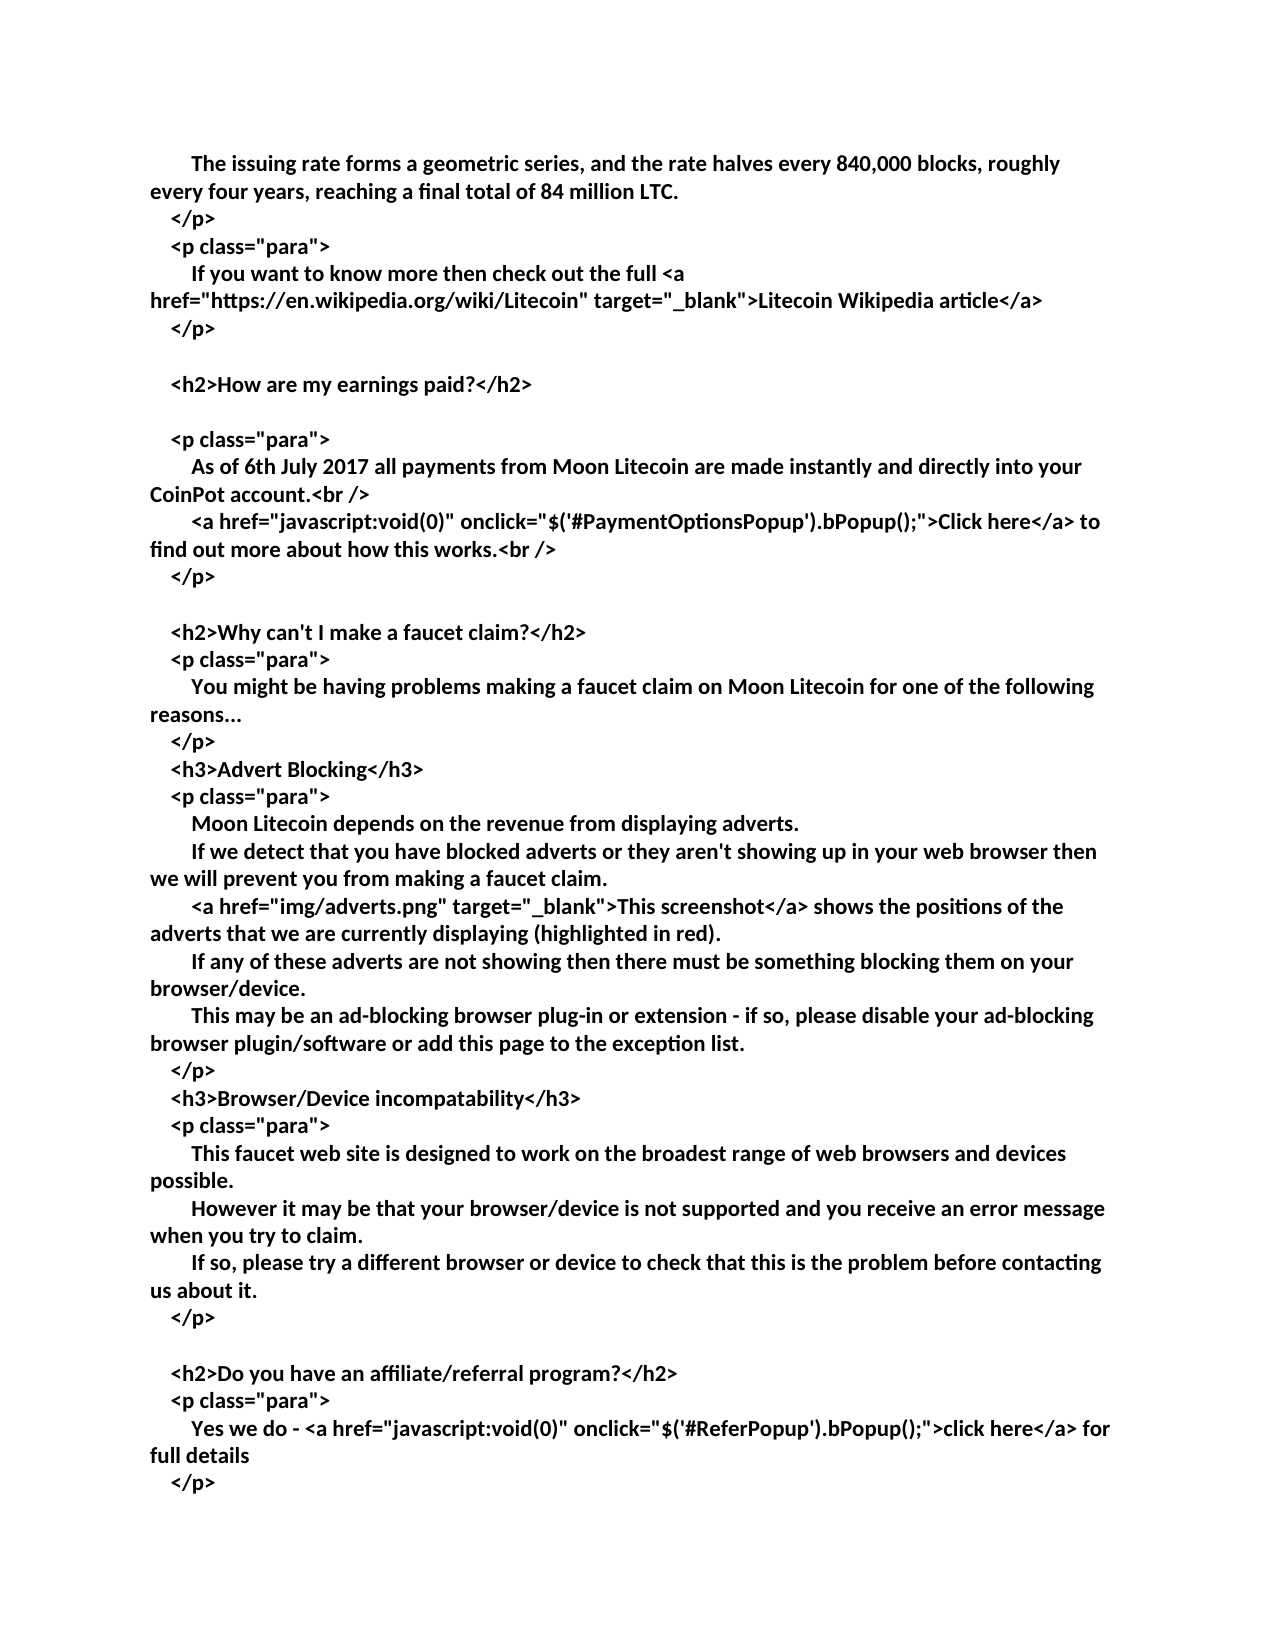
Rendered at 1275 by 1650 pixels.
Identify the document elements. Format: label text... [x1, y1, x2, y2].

text <p class="para"> [150, 232, 1118, 260]
text </p> [150, 1057, 1118, 1084]
text If we detect that you have blocked adverts or they aren't showing up in your web browser then we will prevent you from making a faucet claim. [150, 837, 1118, 892]
text <h2>How are my earnings paid?</h2> [150, 370, 1118, 397]
text As of 6th July 2017 all payments from Moon Litecoin are made instantly and directly into your CoinPot account.<br /> [150, 453, 1118, 508]
text Moon Litecoin depends on the revenue from displaying adverts. [150, 810, 1118, 837]
text <h2>Do you have an affiliate/referral program?</h2> [150, 1359, 1118, 1387]
text <a href="img/adverts.png" target="_blank">This screenshot</a> shows the positions of the adverts that we are currently displaying (highlighted in red). [150, 892, 1118, 947]
text You might be having problems making a faucet claim on Moon Litecoin for one of the following reasons... [150, 673, 1118, 728]
text <h2>Why can't I make a faucet claim?</h2> [150, 618, 1118, 646]
text <a href="javascript:void(0)" onclick="$('#PaymentOptionsPopup').bPopup();">Click here</a> to find out more about how this works.<br /> [150, 508, 1118, 563]
text <p class="para"> [150, 426, 1118, 453]
text <h3>Advert Blocking</h3> [150, 755, 1118, 783]
text </p> [150, 1469, 1118, 1496]
text <p class="para"> [150, 783, 1118, 810]
text <p class="para"> [150, 1387, 1118, 1414]
text However it may be that your browser/device is not supported and you receive an error message when you try to claim. [150, 1194, 1118, 1249]
text The issuing rate forms a geometric series, and the rate halves every 840,000 blocks, roughly every four years, reaching a final total of 84 million LTC. [150, 150, 1118, 205]
text This faucet web site is designed to work on the broadest range of web browsers and devices possible. [150, 1139, 1118, 1194]
text <p class="para"> [150, 646, 1118, 673]
text </p> [150, 314, 1118, 342]
text </p> [150, 728, 1118, 755]
text </p> [150, 205, 1118, 232]
text Yes we do - <a href="javascript:void(0)" onclick="$('#ReferPopup').bPopup();">click here</a> for full details [150, 1414, 1118, 1469]
text </p> [150, 1304, 1118, 1331]
text </p> [150, 563, 1118, 590]
text This may be an ad-blocking browser plug-in or extension - if so, please disable your ad-blocking browser plugin/software or add this page to the exception list. [150, 1002, 1118, 1057]
text <h3>Browser/Device incompatability</h3> [150, 1084, 1118, 1112]
text If you want to know more then check out the full <a href="https://en.wikipedia.org/wiki/Litecoin" target="_blank">Litecoin Wikipedia article</a> [150, 260, 1118, 314]
text If so, please try a different browser or device to check that this is the problem before contacting us about it. [150, 1249, 1118, 1304]
text <p class="para"> [150, 1112, 1118, 1139]
text If any of these adverts are not showing then there must be something blocking them on your browser/device. [150, 947, 1118, 1002]
